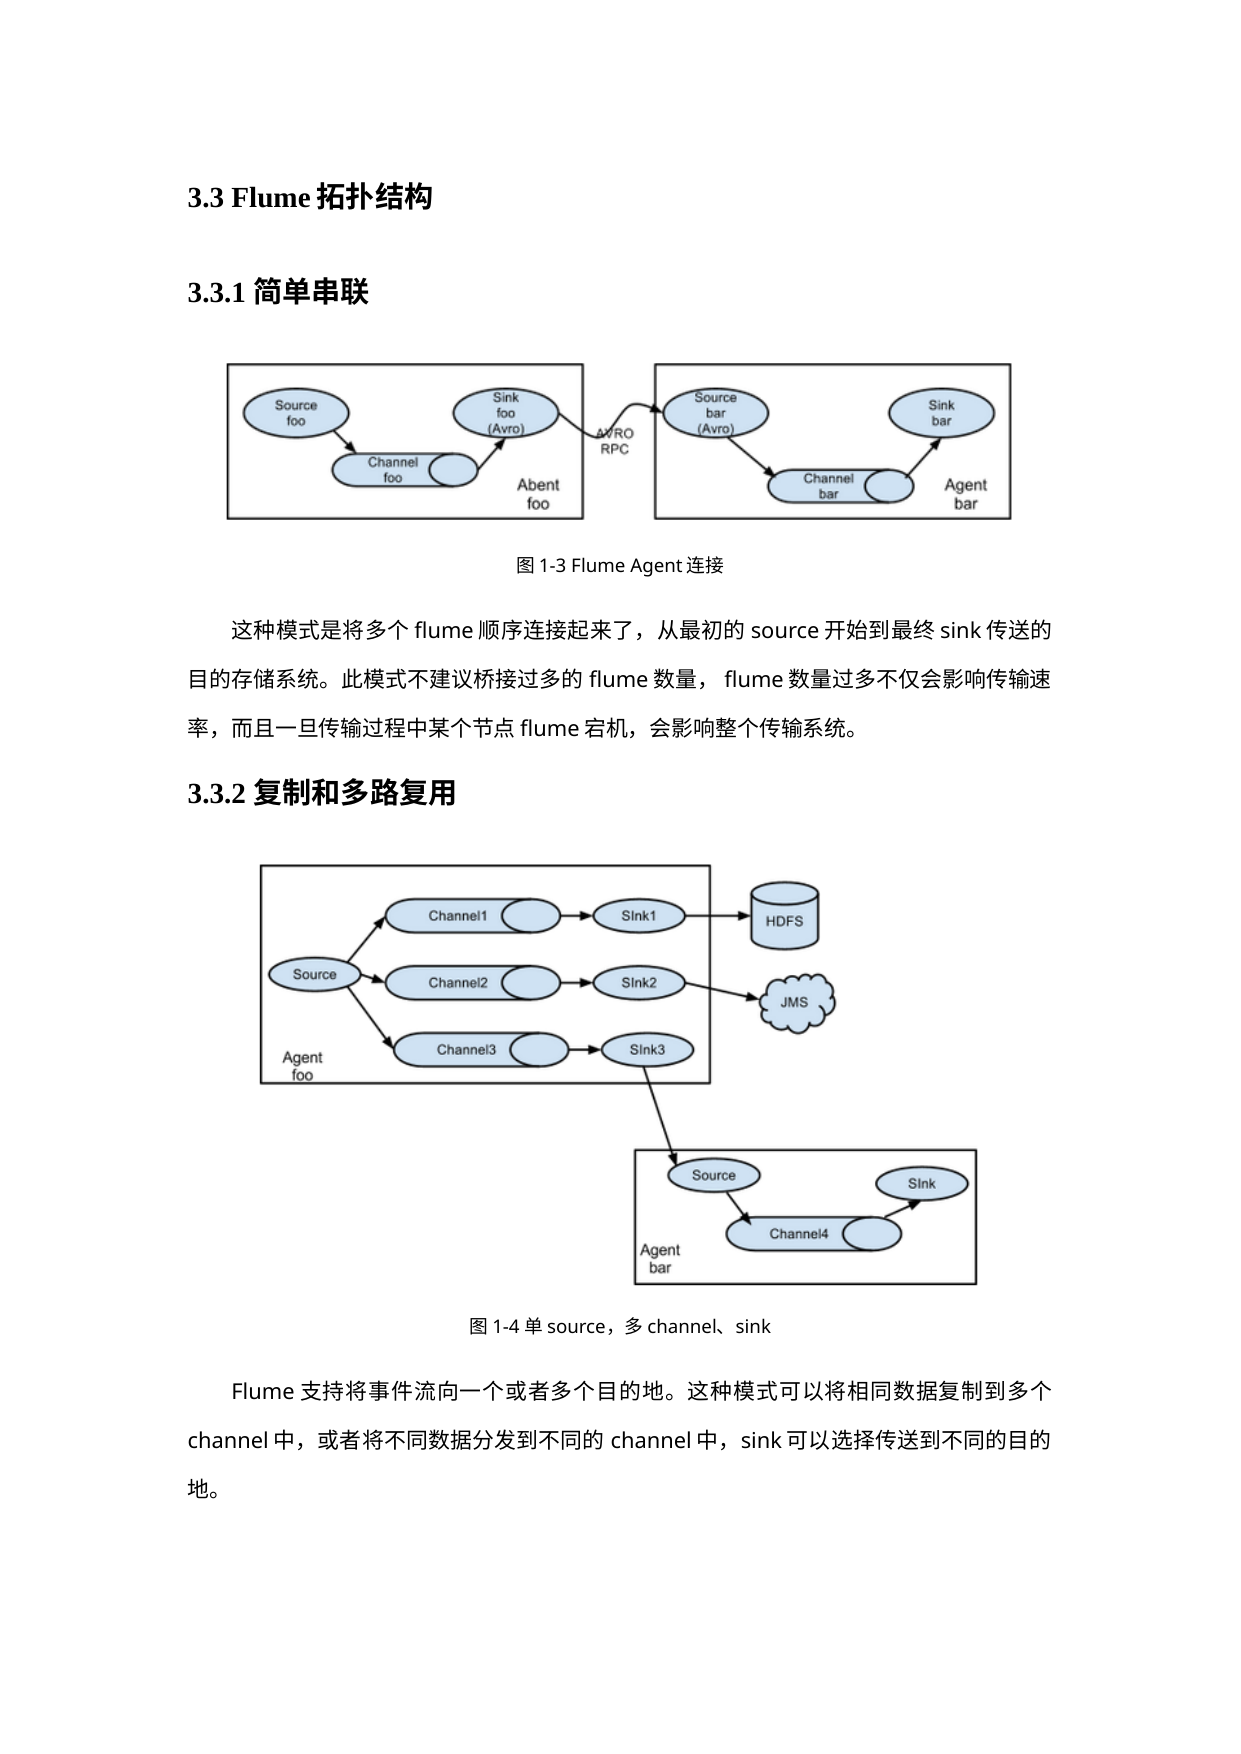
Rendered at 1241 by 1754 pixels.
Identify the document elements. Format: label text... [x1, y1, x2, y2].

subtitle 3.3.1 简单串联 [187, 257, 1053, 322]
text 图1-4 单source，多channel、sink [187, 1309, 1053, 1342]
text Flume支持将事件流向一个或者多个目的地。这种模式可以将相同数据复制到多个channel中，或者将不同数据分发到不同的channel中，sink可以选择传送到不同的目的地。 [187, 1374, 1053, 1504]
text 图1-3 Flume Agent连接 [187, 548, 1053, 580]
subtitle 3.3.2 复制和多路复用 [187, 759, 1053, 824]
subtitle 3.3 Flume拓扑结构 [187, 162, 1053, 227]
text 这种模式是将多个flume顺序连接起来了，从最初的source开始到最终sink传送的目的存储系统。此模式不建议桥接过多的flume数量， flume数量过多不仅会影响传输速率，而且一旦传输过程中某个节点flume宕机，会影响整个传输系统。 [187, 613, 1053, 743]
